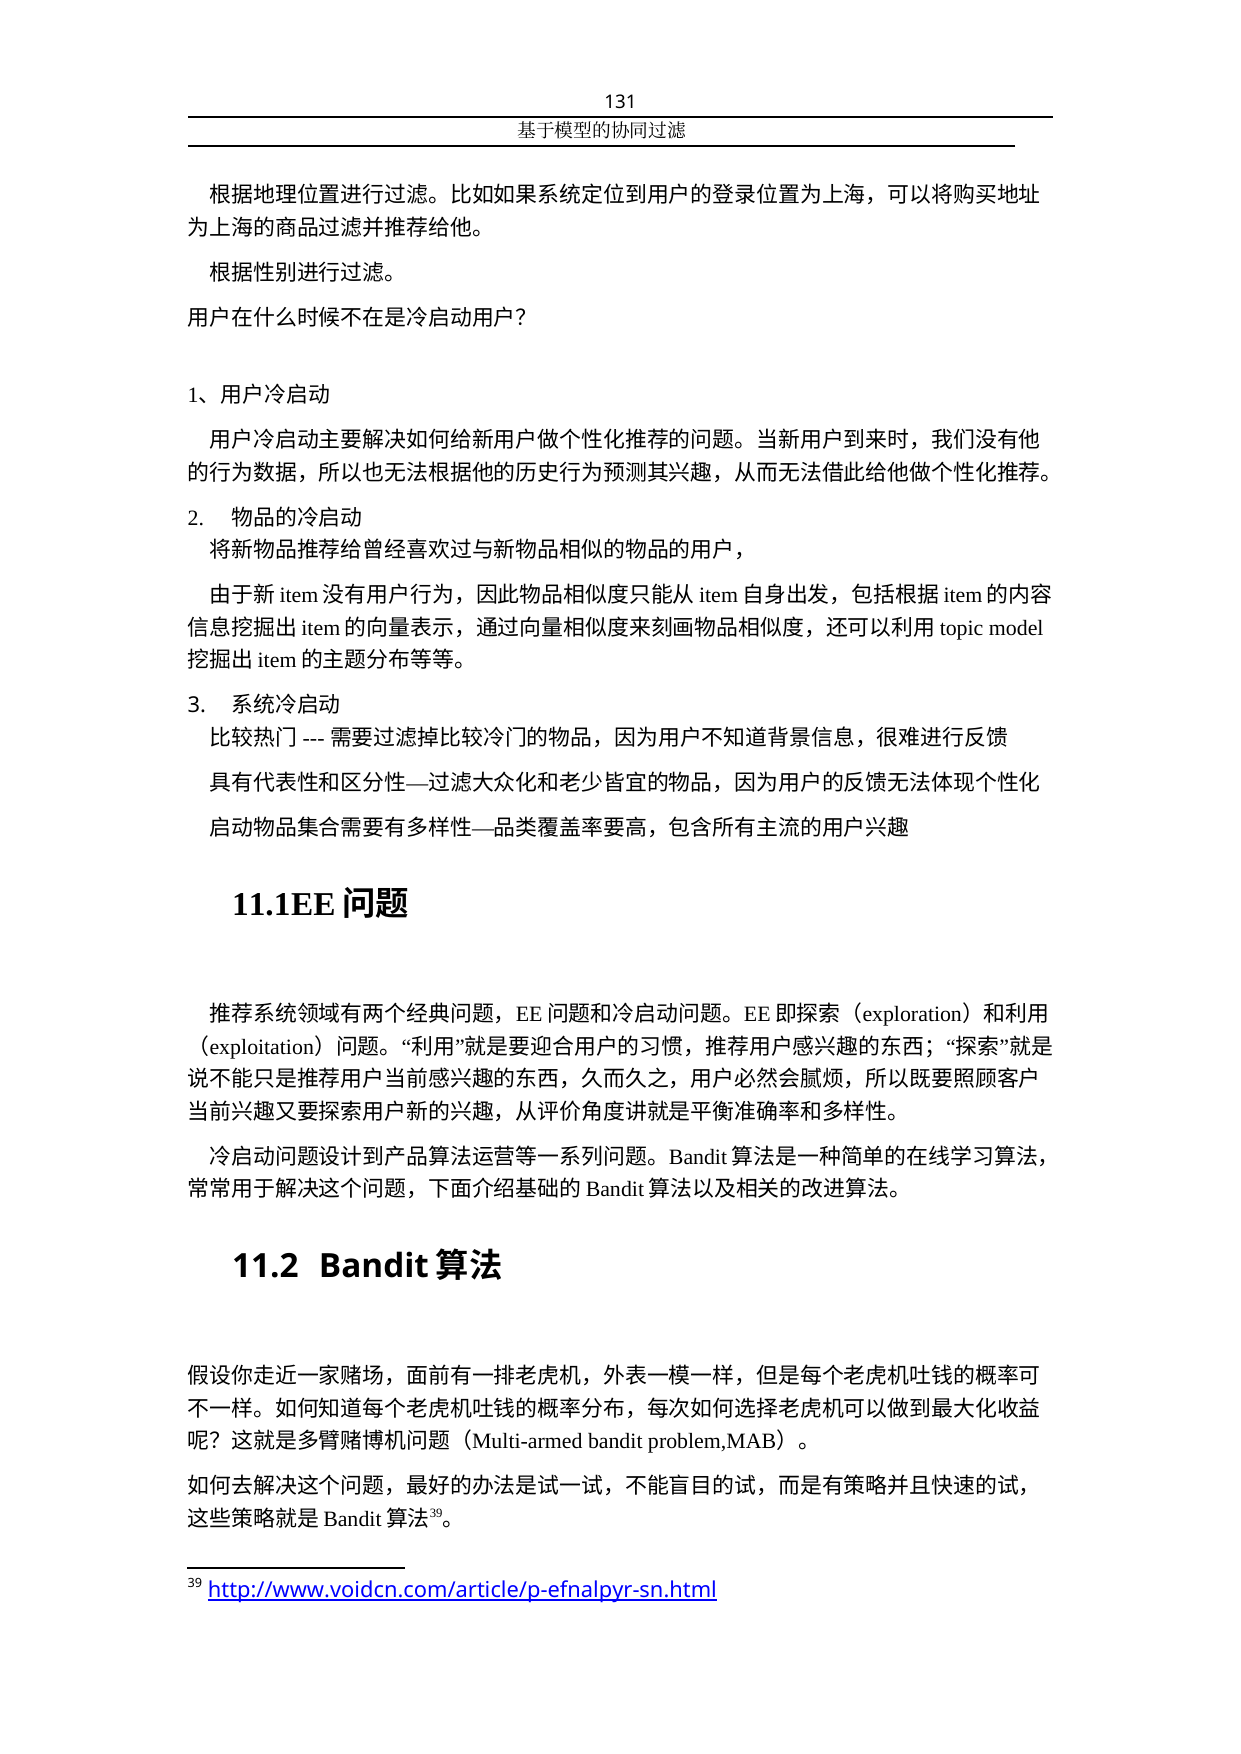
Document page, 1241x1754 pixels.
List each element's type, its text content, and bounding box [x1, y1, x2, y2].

text 推荐系统领域有两个经典问题，EE问题和冷启动问题。EE即探索（exploration）和利用（exploitation）问题。“利用”就是要迎合用户的习惯，推荐用户感兴趣的东西；“探索”就是说不能只是推荐用户当前感兴趣的东西，久而久之，用户必然会腻烦，所以既要照顾客户当前兴趣又要探索用户新的兴趣，从评价角度讲就是平衡准确率和多样性。 [187, 996, 1053, 1126]
text 根据地理位置进行过滤。比如如果系统定位到用户的登录位置为上海，可以将购买地址为上海的商品过滤并推荐给他。 [187, 177, 1053, 242]
subtitle Bandit算法 [232, 1231, 1053, 1296]
text 将新物品推荐给曾经喜欢过与新物品相似的物品的用户， [187, 532, 1053, 564]
text 比较热门 --- 需要过滤掉比较冷门的物品，因为用户不知道背景信息，很难进行反馈 [187, 719, 1053, 752]
text 如何去解决这个问题，最好的办法是试一试，不能盲目的试，而是有策略并且快速的试，这些策略就是Bandit算法。 [187, 1468, 1053, 1533]
text 假设你走近一家赌场，面前有一排老虎机，外表一模一样，但是每个老虎机吐钱的概率可不一样。如何知道每个老虎机吐钱的概率分布，每次如何选择老虎机可以做到最大化收益呢？这就是多臂赌博机问题（Multi-armed bandit problem,MAB）。 [187, 1358, 1053, 1456]
list 2. 物品的冷启动 [187, 499, 1053, 532]
list 3. 系统冷启动 [187, 687, 1053, 719]
text 根据性别进行过滤。 [187, 254, 1053, 287]
text 用户在什么时候不在是冷启动用户？ [187, 299, 1053, 332]
text 具有代表性和区分性—过滤大众化和老少皆宜的物品，因为用户的反馈无法体现个性化 [187, 764, 1053, 797]
text 由于新item没有用户行为，因此物品相似度只能从item自身出发，包括根据item的内容信息挖掘出item的向量表示，通过向量相似度来刻画物品相似度，还可以利用topic model挖掘出item的主题分布等等。 [187, 577, 1053, 674]
text 冷启动问题设计到产品算法运营等一系列问题。Bandit算法是一种简单的在线学习算法，常常用于解决这个问题，下面介绍基础的Bandit算法以及相关的改进算法。 [187, 1138, 1053, 1203]
text 用户冷启动主要解决如何给新用户做个性化推荐的问题。当新用户到来时，我们没有他的行为数据，所以也无法根据他的历史行为预测其兴趣，从而无法借此给他做个性化推荐。 [187, 422, 1053, 487]
text 1、用户冷启动 [187, 377, 1053, 409]
subtitle EE问题 [232, 869, 1053, 934]
text 启动物品集合需要有多样性—品类覆盖率要高，包含所有主流的用户兴趣 [187, 809, 1053, 842]
